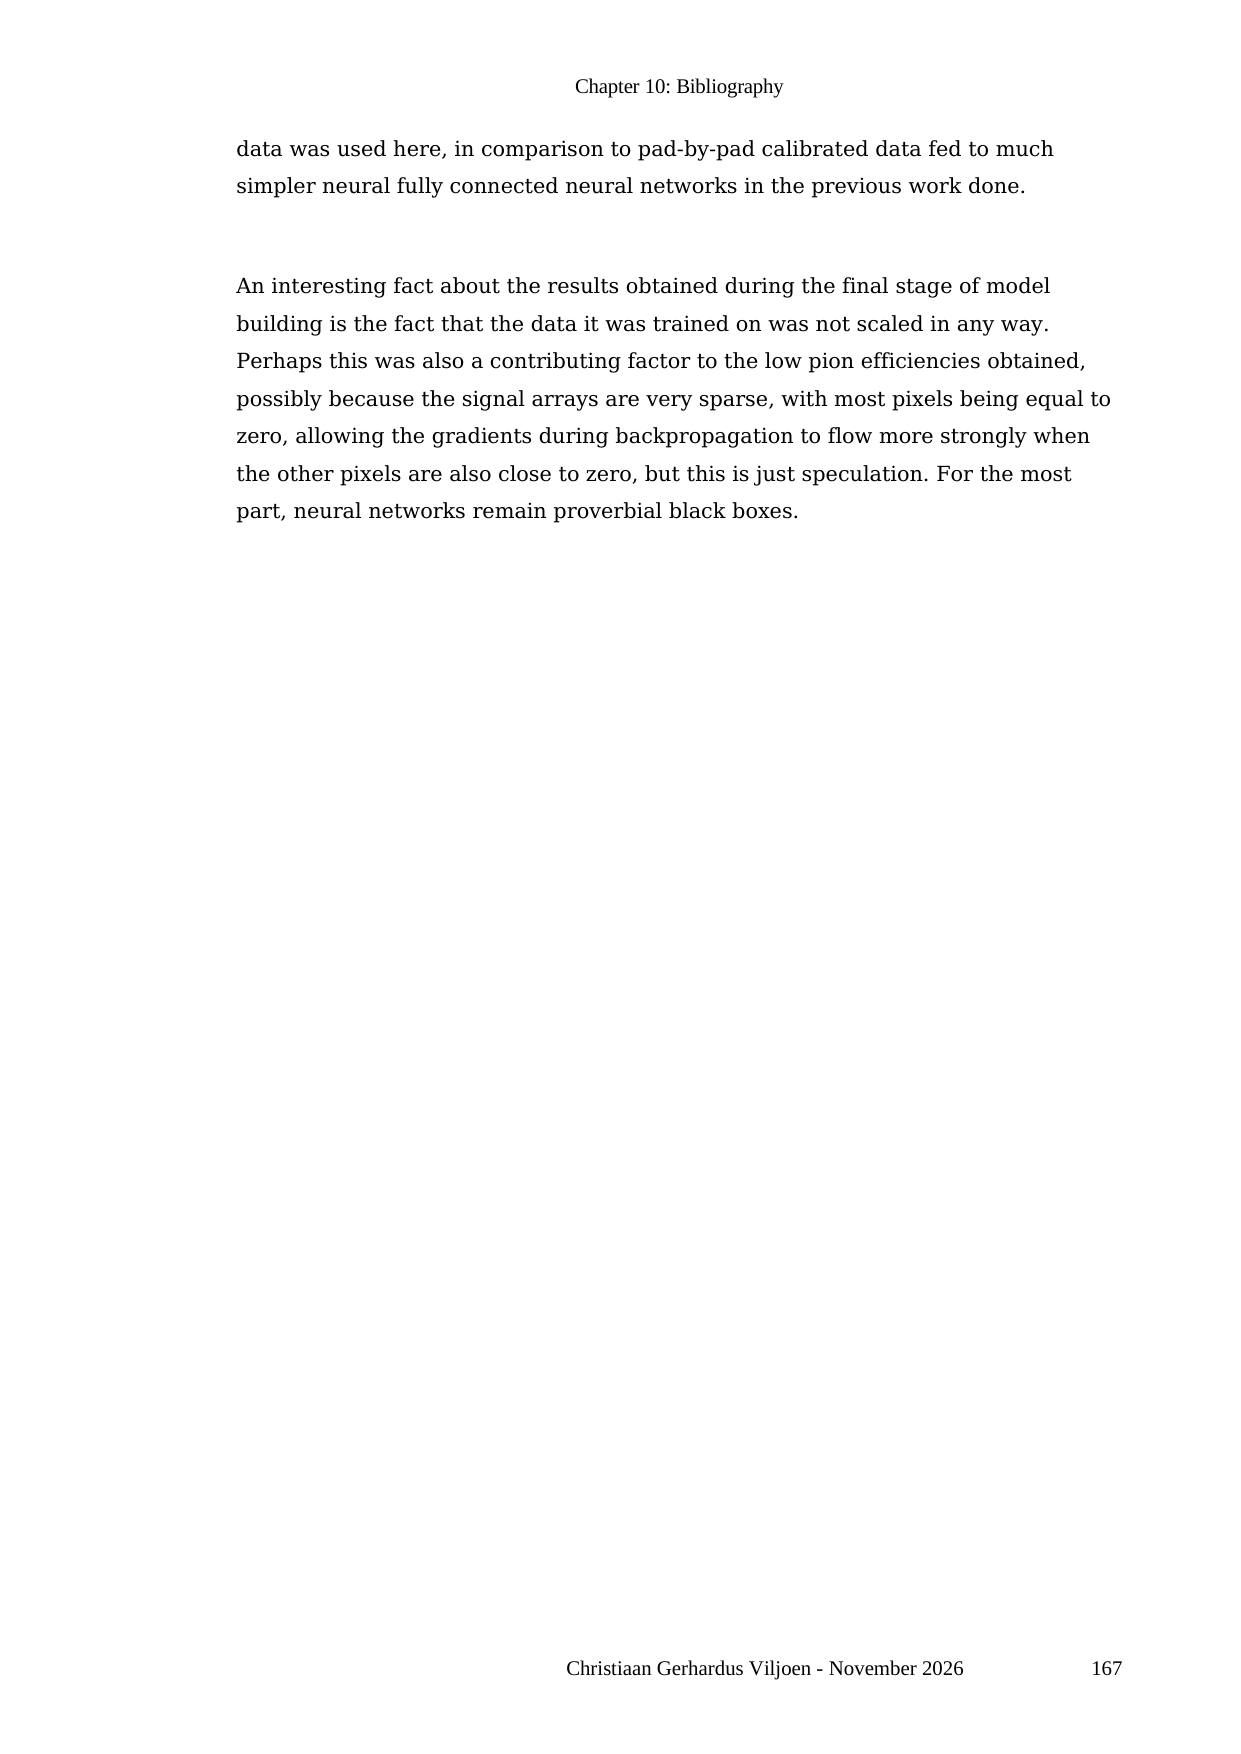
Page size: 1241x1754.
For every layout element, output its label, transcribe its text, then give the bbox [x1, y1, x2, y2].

text An interesting fact about the results obtained during the final stage of model building is the fact that the data it was trained on was not scaled in any way. Perhaps this was also a contributing factor to the low pion efficiencies obtained, possibly because the signal arrays are very sparse, with most pixels being equal to zero, allowing the gradients during backpropagation to flow more strongly when the other pixels are also close to zero, but this is just speculation. For the most part, neural networks remain proverbial black boxes. [236, 273, 1122, 523]
